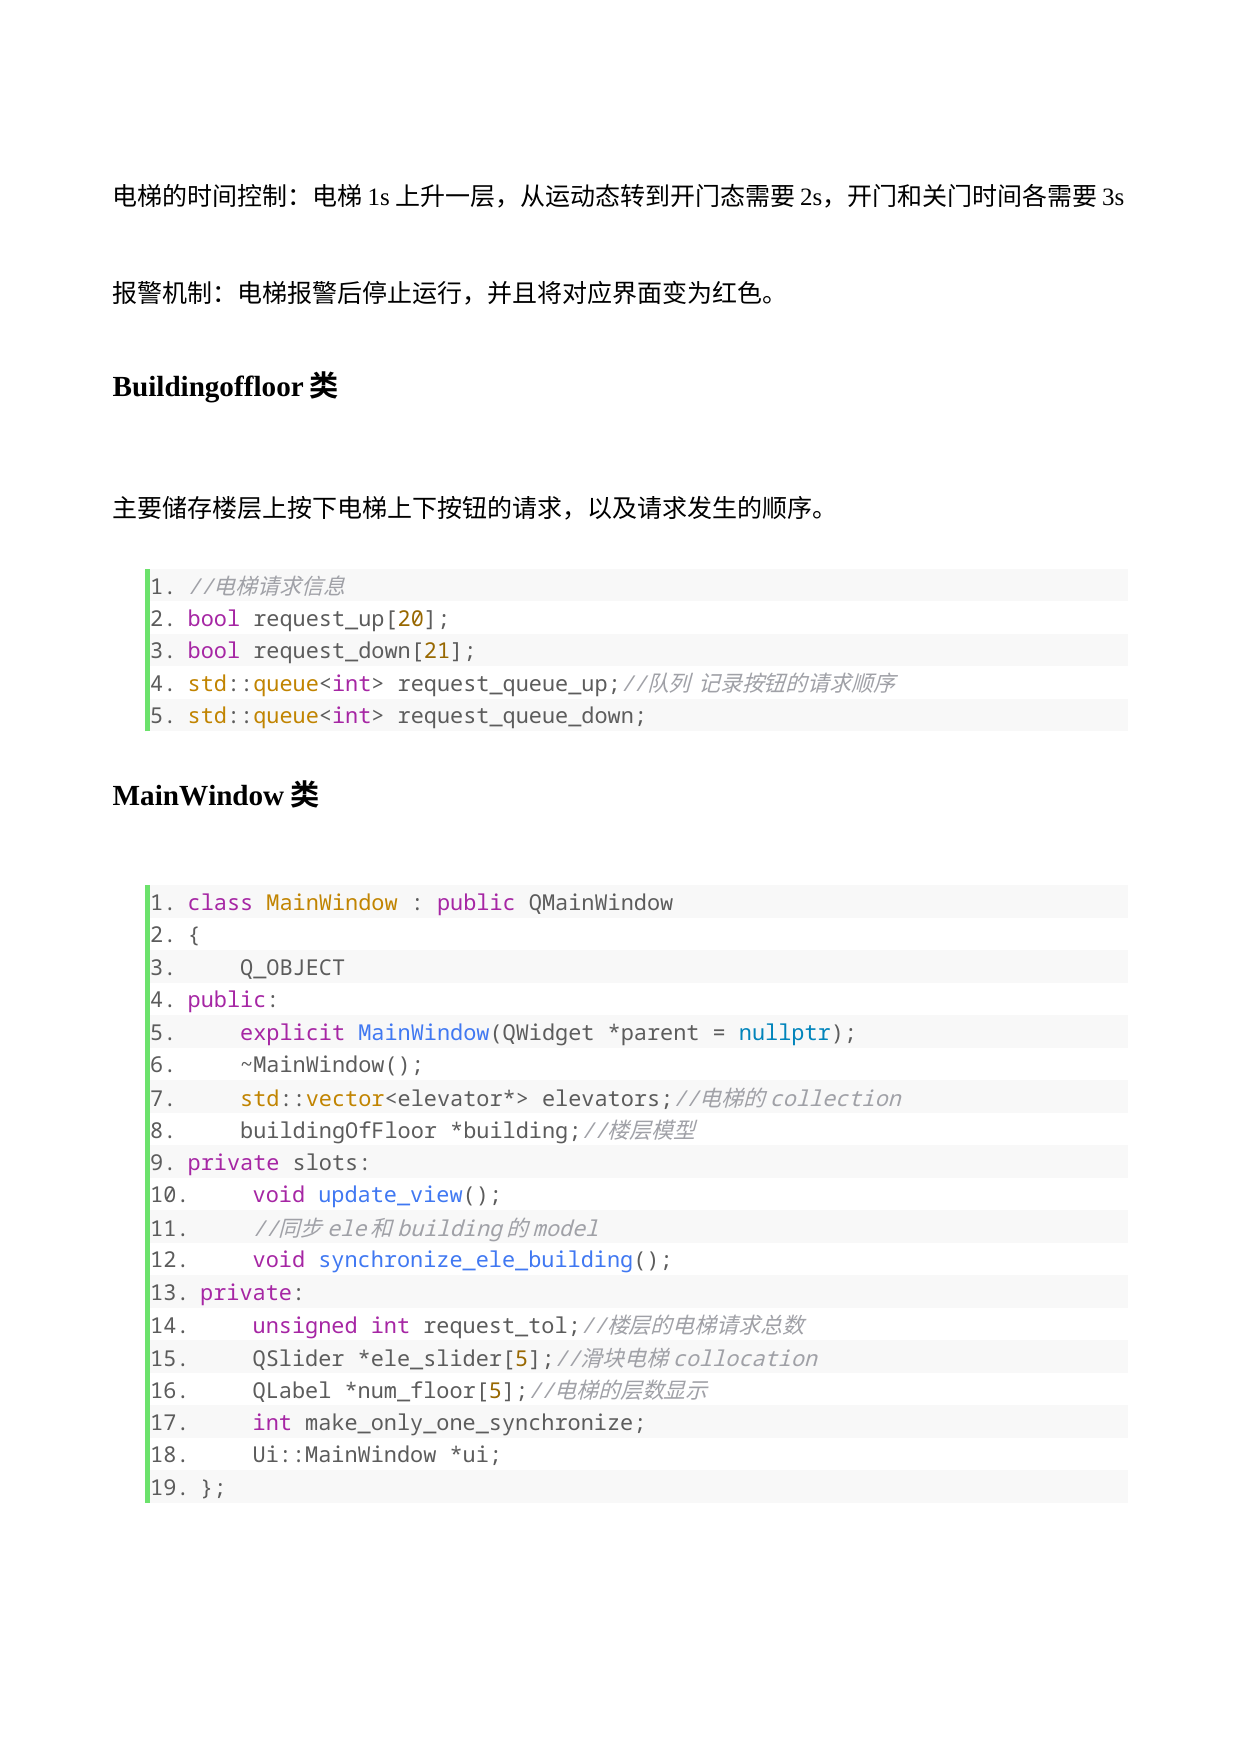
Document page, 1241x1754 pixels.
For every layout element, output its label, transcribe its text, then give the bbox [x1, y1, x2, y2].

list class MainWindow : public QMainWindow [150, 885, 1128, 918]
list explicit MainWindow(QWidget *parent = nullptr); [150, 1015, 1128, 1048]
list QSlider *ele_slider[5];//滑块电梯collocation [150, 1340, 1128, 1373]
list }; [150, 1470, 1128, 1503]
subtitle Buildingoffloor类 [112, 352, 1128, 417]
list //同步ele和building的model [150, 1210, 1128, 1243]
list bool request_up[20]; [150, 601, 1128, 634]
list private slots: [150, 1145, 1128, 1178]
list buildingOfFloor *building;//楼层模型 [150, 1113, 1128, 1145]
list std::queue<int> request_queue_up;//队列 记录按钮的请求顺序 [150, 666, 1128, 699]
list public: [150, 983, 1128, 1015]
subtitle MainWindow类 [112, 760, 1128, 825]
list //电梯请求信息 [150, 569, 1128, 601]
list std::vector<elevator*> elevators;//电梯的collection [150, 1080, 1128, 1113]
list Ui::MainWindow *ui; [150, 1438, 1128, 1470]
list unsigned int request_tol;//楼层的电梯请求总数 [150, 1308, 1128, 1340]
list std::queue<int> request_queue_down; [150, 699, 1128, 731]
list int make_only_one_synchronize; [150, 1405, 1128, 1438]
list void synchronize_ele_building(); [150, 1243, 1128, 1275]
text 电梯的时间控制：电梯1s上升一层，从运动态转到开门态需要2s，开门和关门时间各需要3s [112, 162, 1128, 227]
list { [150, 918, 1128, 950]
list ~MainWindow(); [150, 1048, 1128, 1080]
list private: [150, 1275, 1128, 1308]
list bool request_down[21]; [150, 634, 1128, 666]
list QLabel *num_floor[5];//电梯的层数显示 [150, 1373, 1128, 1405]
list Q_OBJECT [150, 950, 1128, 983]
text 主要储存楼层上按下电梯上下按钮的请求，以及请求发生的顺序。 [112, 474, 1128, 539]
list void update_view(); [150, 1178, 1128, 1210]
text 报警机制：电梯报警后停止运行，并且将对应界面变为红色。 [112, 259, 1128, 324]
